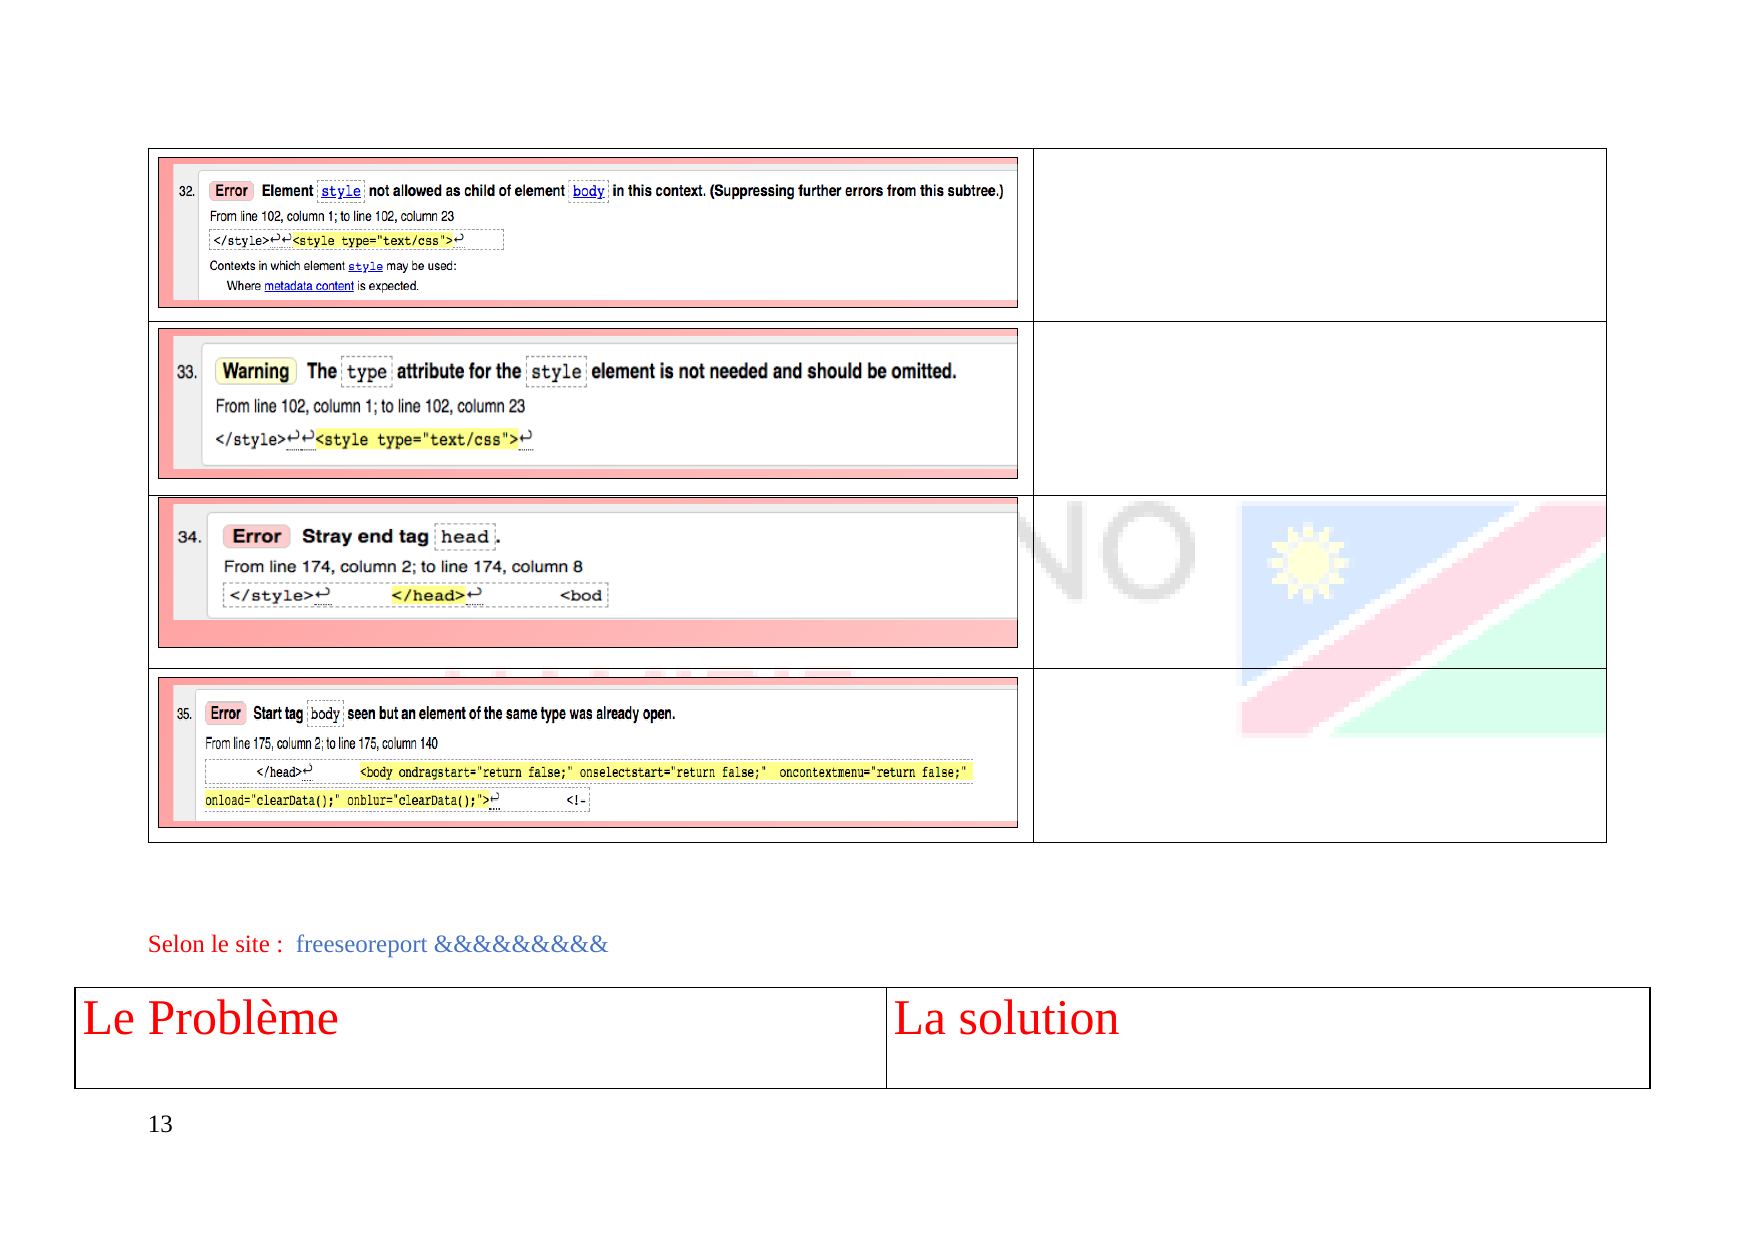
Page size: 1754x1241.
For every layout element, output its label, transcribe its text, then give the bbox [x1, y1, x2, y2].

picture [173, 504, 1018, 620]
picture [173, 336, 1018, 469]
table_cell [1034, 322, 1606, 495]
table_header Le Problème [76, 988, 886, 1088]
table_cell [149, 149, 1033, 321]
picture [173, 164, 1018, 300]
table_cell [149, 496, 1033, 668]
picture [173, 685, 1018, 821]
text Selon le site : freeseoreport &&&&&&&&& [148, 929, 1606, 958]
table_cell [1034, 496, 1606, 668]
table_cell [1034, 669, 1606, 842]
table_cell [149, 669, 1033, 842]
table_header La solution [887, 988, 1649, 1088]
table_cell [1034, 149, 1606, 321]
table_cell [149, 322, 1033, 495]
